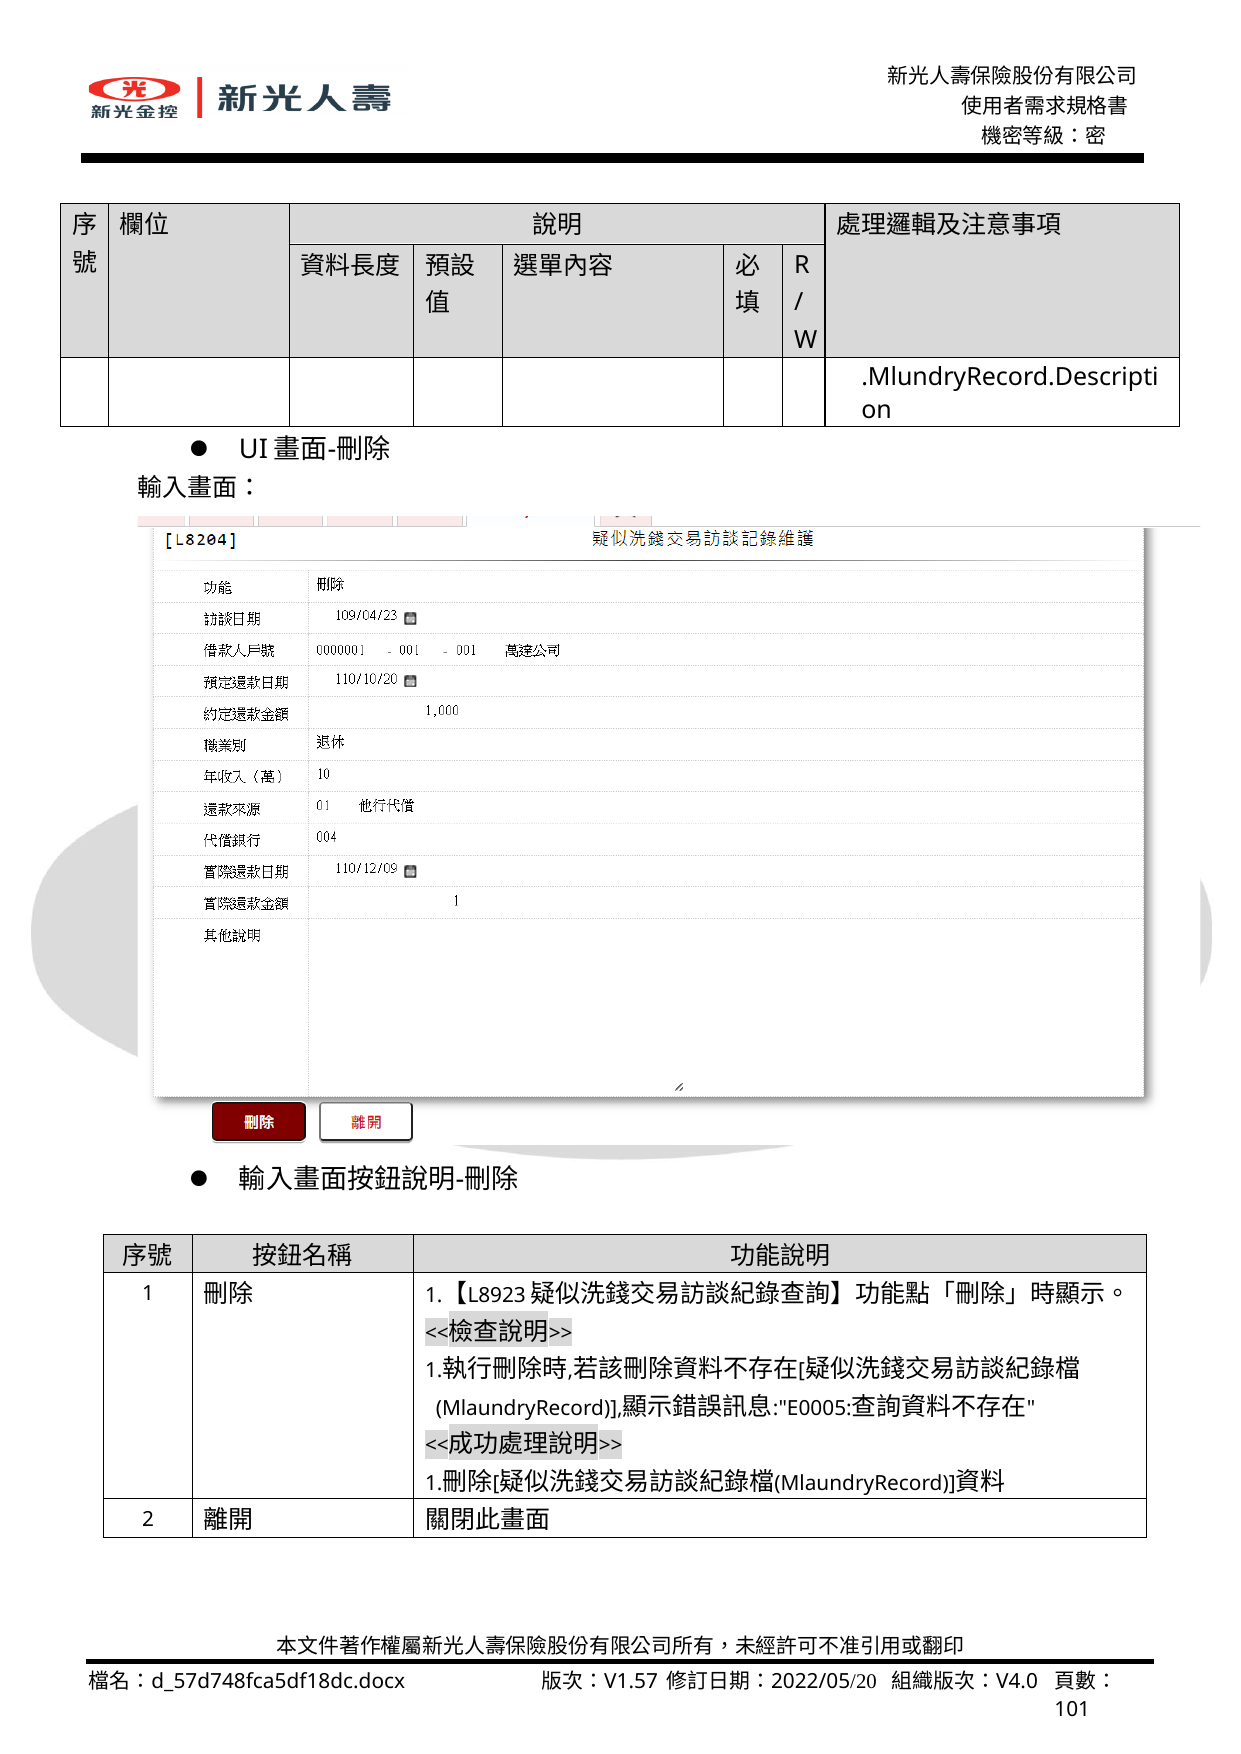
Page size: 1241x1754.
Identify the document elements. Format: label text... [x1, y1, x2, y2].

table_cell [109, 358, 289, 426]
list 輸入畫面按鈕說明-刪除 [189, 1157, 1152, 1196]
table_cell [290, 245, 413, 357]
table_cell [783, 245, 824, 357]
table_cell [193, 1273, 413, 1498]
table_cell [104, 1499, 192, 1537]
text 輸入畫面： [138, 467, 1152, 504]
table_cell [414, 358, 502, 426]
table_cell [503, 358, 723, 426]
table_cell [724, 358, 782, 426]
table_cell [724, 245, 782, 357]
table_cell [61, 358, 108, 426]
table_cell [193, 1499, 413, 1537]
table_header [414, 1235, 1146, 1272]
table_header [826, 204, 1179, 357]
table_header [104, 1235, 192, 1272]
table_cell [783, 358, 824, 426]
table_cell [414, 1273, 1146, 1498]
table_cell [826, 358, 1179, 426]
picture [88, 61, 414, 118]
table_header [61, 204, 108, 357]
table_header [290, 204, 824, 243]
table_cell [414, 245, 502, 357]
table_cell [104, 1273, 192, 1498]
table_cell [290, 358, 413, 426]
picture [25, 516, 1215, 1166]
list UI畫面-刪除 [189, 427, 1152, 467]
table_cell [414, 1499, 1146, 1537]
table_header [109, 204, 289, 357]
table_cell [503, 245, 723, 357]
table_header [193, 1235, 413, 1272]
